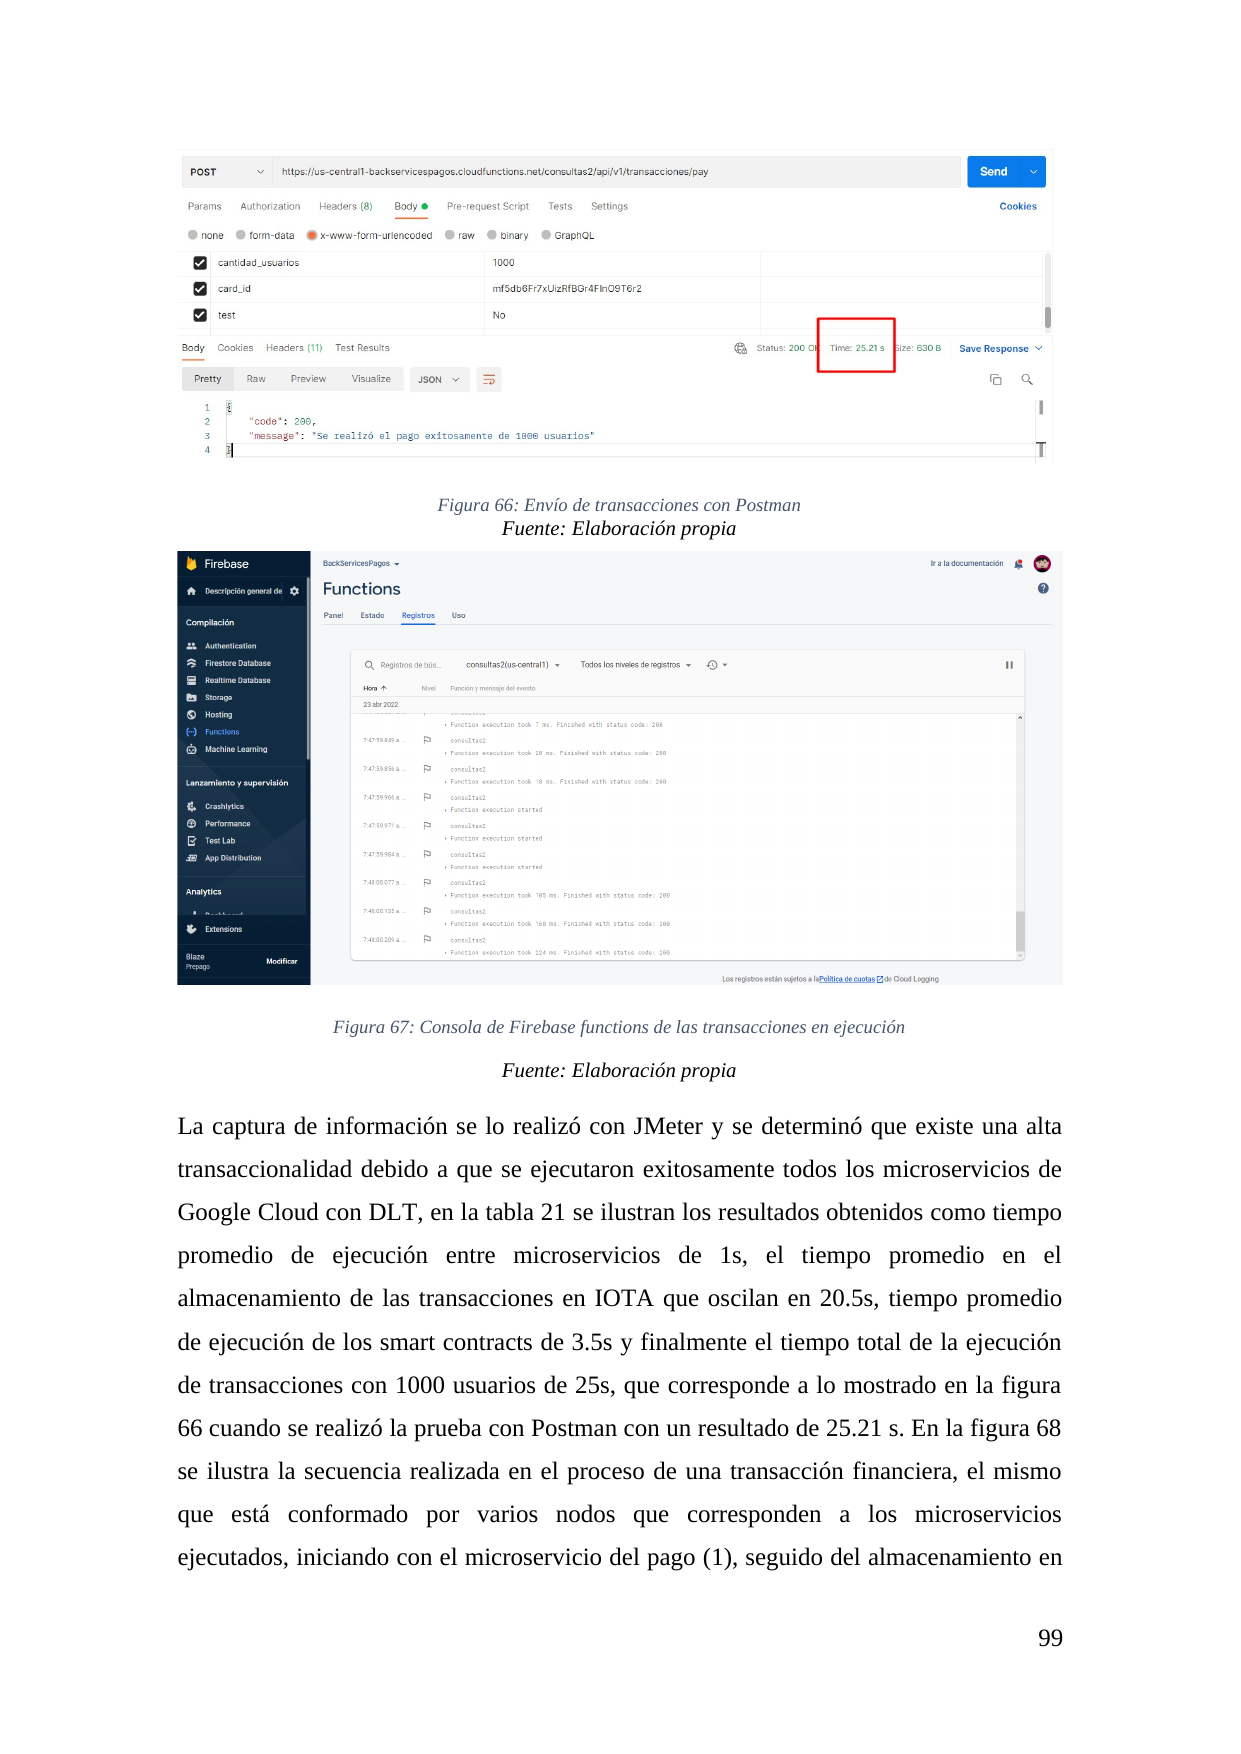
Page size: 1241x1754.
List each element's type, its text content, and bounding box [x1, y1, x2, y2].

picture [177, 551, 1063, 985]
text Figura 67: Consola de Firebase functions de las transacciones en ejecución [177, 1016, 1063, 1037]
text Figura 66: Envío de transacciones con Postman [177, 494, 1063, 516]
picture [177, 147, 1063, 464]
text Fuente: Elaboración propia [177, 1058, 1063, 1082]
text Fuente: Elaboración propia [177, 516, 1063, 540]
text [177, 1111, 1063, 1571]
